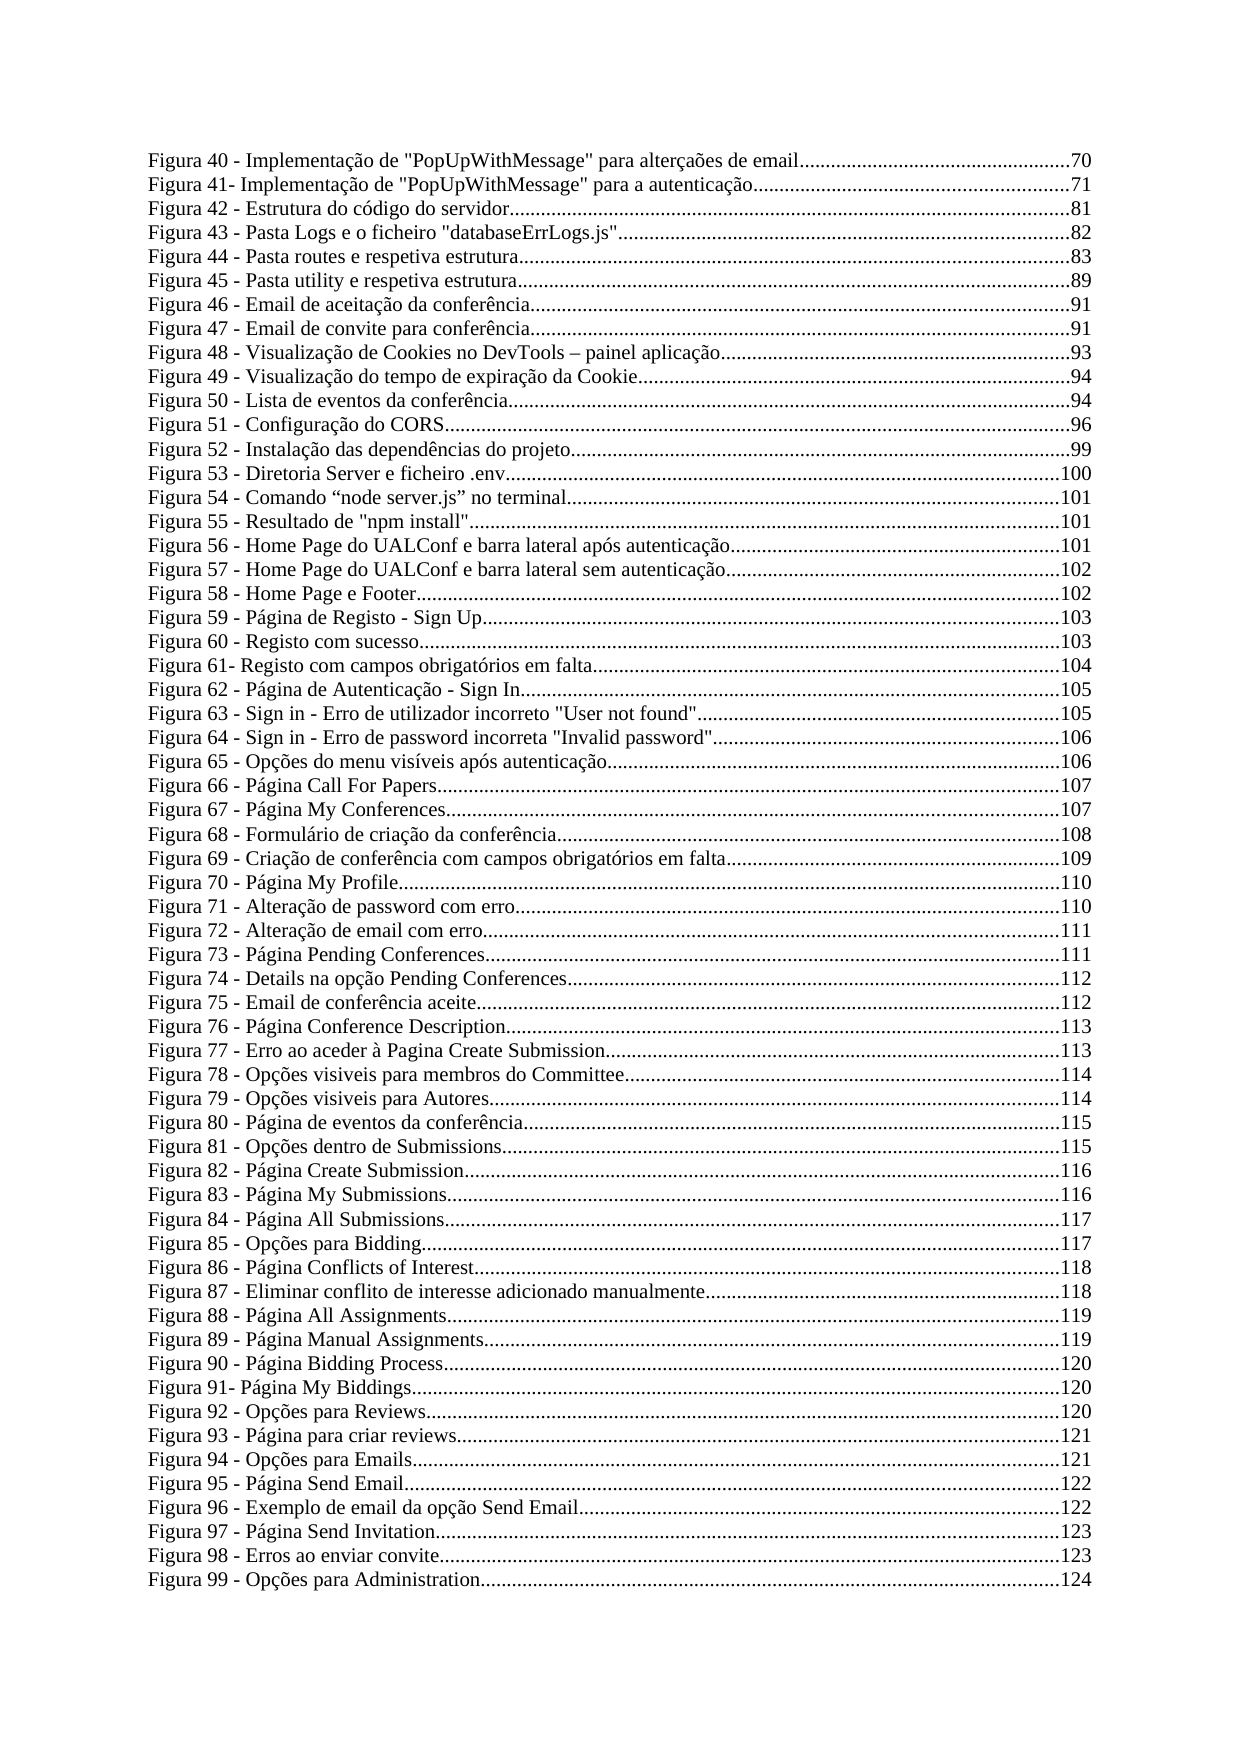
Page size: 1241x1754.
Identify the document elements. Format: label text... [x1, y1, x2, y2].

text Figura 96 - Exemplo de email da opção Send Email 122 [148, 1495, 1092, 1519]
text Figura 45 - Pasta utility e respetiva estrutura 89 [148, 268, 1092, 292]
text Figura 92 - Opções para Reviews 120 [148, 1399, 1092, 1423]
text Figura 50 - Lista de eventos da conferência 94 [148, 388, 1092, 412]
text Figura 78 - Opções visiveis para membros do Committee 114 [148, 1062, 1092, 1086]
text Figura 42 - Estrutura do código do servidor 81 [148, 196, 1092, 220]
text Figura 94 - Opções para Emails 121 [148, 1447, 1092, 1471]
text Figura 81 - Opções dentro de Submissions 115 [148, 1134, 1092, 1158]
text Figura 75 - Email de conferência aceite 112 [148, 990, 1092, 1014]
text Figura 68 - Formulário de criação da conferência 108 [148, 821, 1092, 846]
text Figura 99 - Opções para Administration 124 [148, 1567, 1092, 1591]
text Figura 52 - Instalação das dependências do projeto 99 [148, 436, 1092, 461]
text Figura 57 - Home Page do UALConf e barra lateral sem autenticação 102 [148, 557, 1092, 581]
text Figura 60 - Registo com sucesso 103 [148, 629, 1092, 653]
text Figura 82 - Página Create Submission 116 [148, 1158, 1092, 1182]
text Figura 93 - Página para criar reviews 121 [148, 1423, 1092, 1447]
text Figura 48 - Visualização de Cookies no DevTools – painel aplicação 93 [148, 340, 1092, 364]
text Figura 71 - Alteração de password com erro 110 [148, 894, 1092, 918]
text Figura 46 - Email de aceitação da conferência 91 [148, 292, 1092, 316]
text Figura 53 - Diretoria Server e ficheiro .env 100 [148, 461, 1092, 484]
text Figura 58 - Home Page e Footer 102 [148, 581, 1092, 605]
text Figura 91- Página My Biddings 120 [148, 1375, 1092, 1399]
text Figura 47 - Email de convite para conferência 91 [148, 316, 1092, 340]
text Figura 73 - Página Pending Conferences 111 [148, 942, 1092, 966]
text Figura 98 - Erros ao enviar convite 123 [148, 1543, 1092, 1567]
text Figura 86 - Página Conflicts of Interest 118 [148, 1254, 1092, 1279]
text Figura 95 - Página Send Email 122 [148, 1471, 1092, 1495]
text Figura 63 - Sign in - Erro de utilizador incorreto "User not found" 105 [148, 701, 1092, 725]
text Figura 80 - Página de eventos da conferência 115 [148, 1110, 1092, 1134]
text Figura 72 - Alteração de email com erro 111 [148, 918, 1092, 942]
text Figura 79 - Opções visiveis para Autores 114 [148, 1086, 1092, 1110]
text Figura 65 - Opções do menu visíveis após autenticação 106 [148, 749, 1092, 773]
text Figura 64 - Sign in - Erro de password incorreta "Invalid password" 106 [148, 725, 1092, 749]
text Figura 85 - Opções para Bidding 117 [148, 1231, 1092, 1254]
text Figura 62 - Página de Autenticação - Sign In 105 [148, 677, 1092, 701]
text Figura 67 - Página My Conferences 107 [148, 797, 1092, 821]
text Figura 44 - Pasta routes e respetiva estrutura 83 [148, 244, 1092, 268]
text Figura 43 - Pasta Logs e o ficheiro "databaseErrLogs.js" 82 [148, 220, 1092, 244]
text Figura 41- Implementação de "PopUpWithMessage" para a autenticação 71 [148, 172, 1092, 196]
text Figura 49 - Visualização do tempo de expiração da Cookie 94 [148, 364, 1092, 388]
text Figura 54 - Comando “node server.js” no terminal 101 [148, 484, 1092, 509]
text Figura 90 - Página Bidding Process 120 [148, 1351, 1092, 1375]
text Figura 77 - Erro ao aceder à Pagina Create Submission 113 [148, 1038, 1092, 1062]
text Figura 83 - Página My Submissions 116 [148, 1182, 1092, 1206]
text Figura 40 - Implementação de "PopUpWithMessage" para alterçaões de email 70 [148, 148, 1092, 172]
text Figura 66 - Página Call For Papers 107 [148, 773, 1092, 797]
text Figura 61- Registo com campos obrigatórios em falta 104 [148, 653, 1092, 677]
text Figura 88 - Página All Assignments 119 [148, 1303, 1092, 1327]
text Figura 55 - Resultado de "npm install" 101 [148, 509, 1092, 533]
text Figura 97 - Página Send Invitation 123 [148, 1519, 1092, 1543]
text Figura 59 - Página de Registo - Sign Up 103 [148, 605, 1092, 629]
text Figura 69 - Criação de conferência com campos obrigatórios em falta 109 [148, 846, 1092, 869]
text Figura 51 - Configuração do CORS 96 [148, 412, 1092, 436]
text Figura 84 - Página All Submissions 117 [148, 1206, 1092, 1231]
text Figura 87 - Eliminar conflito de interesse adicionado manualmente 118 [148, 1279, 1092, 1303]
text Figura 89 - Página Manual Assignments 119 [148, 1327, 1092, 1351]
text Figura 70 - Página My Profile 110 [148, 869, 1092, 894]
text Figura 76 - Página Conference Description 113 [148, 1014, 1092, 1038]
text Figura 56 - Home Page do UALConf e barra lateral após autenticação 101 [148, 533, 1092, 557]
text Figura 74 - Details na opção Pending Conferences 112 [148, 966, 1092, 990]
